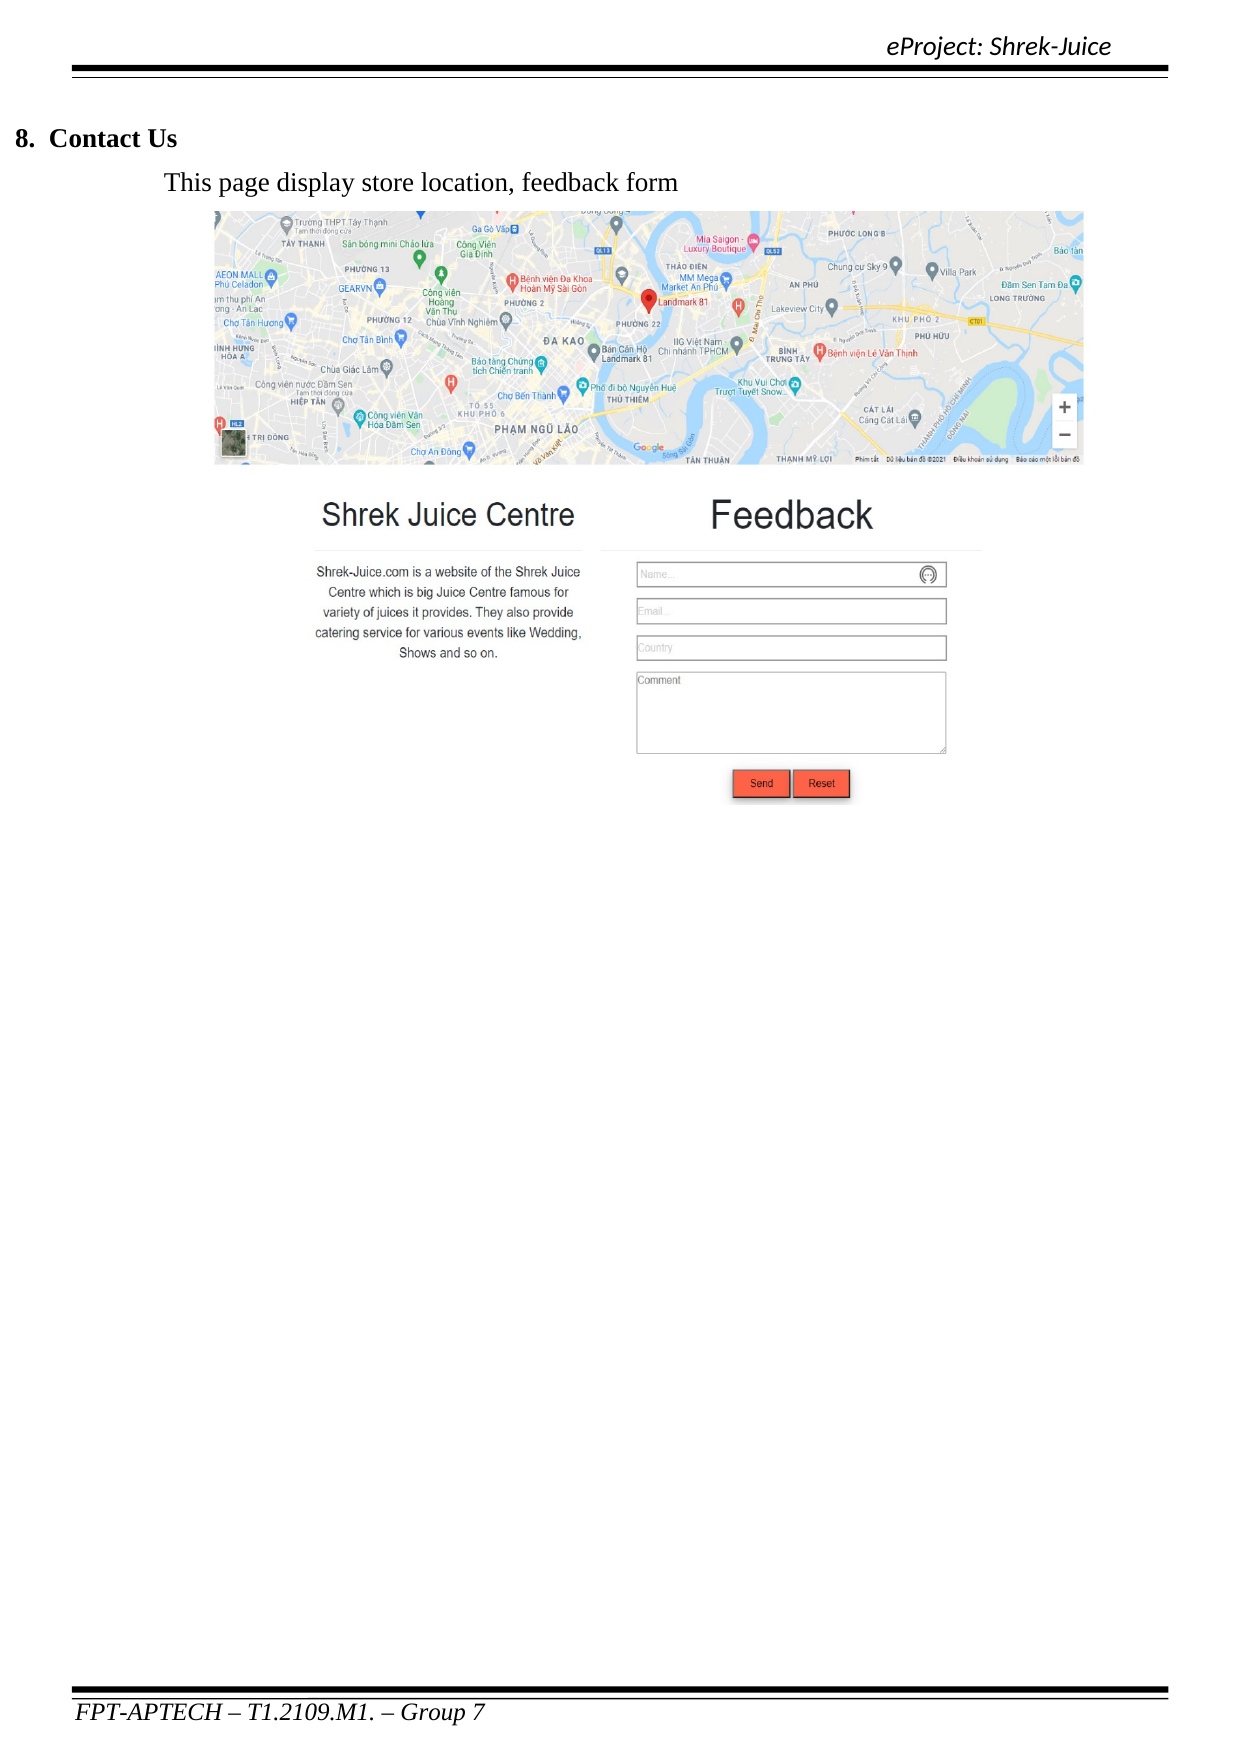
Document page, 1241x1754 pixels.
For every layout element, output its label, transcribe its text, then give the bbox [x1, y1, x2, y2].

subtitle 8. Contact Us [15, 122, 1122, 153]
picture [88, 211, 1152, 805]
text This page display store location, feedback form [164, 166, 1122, 197]
